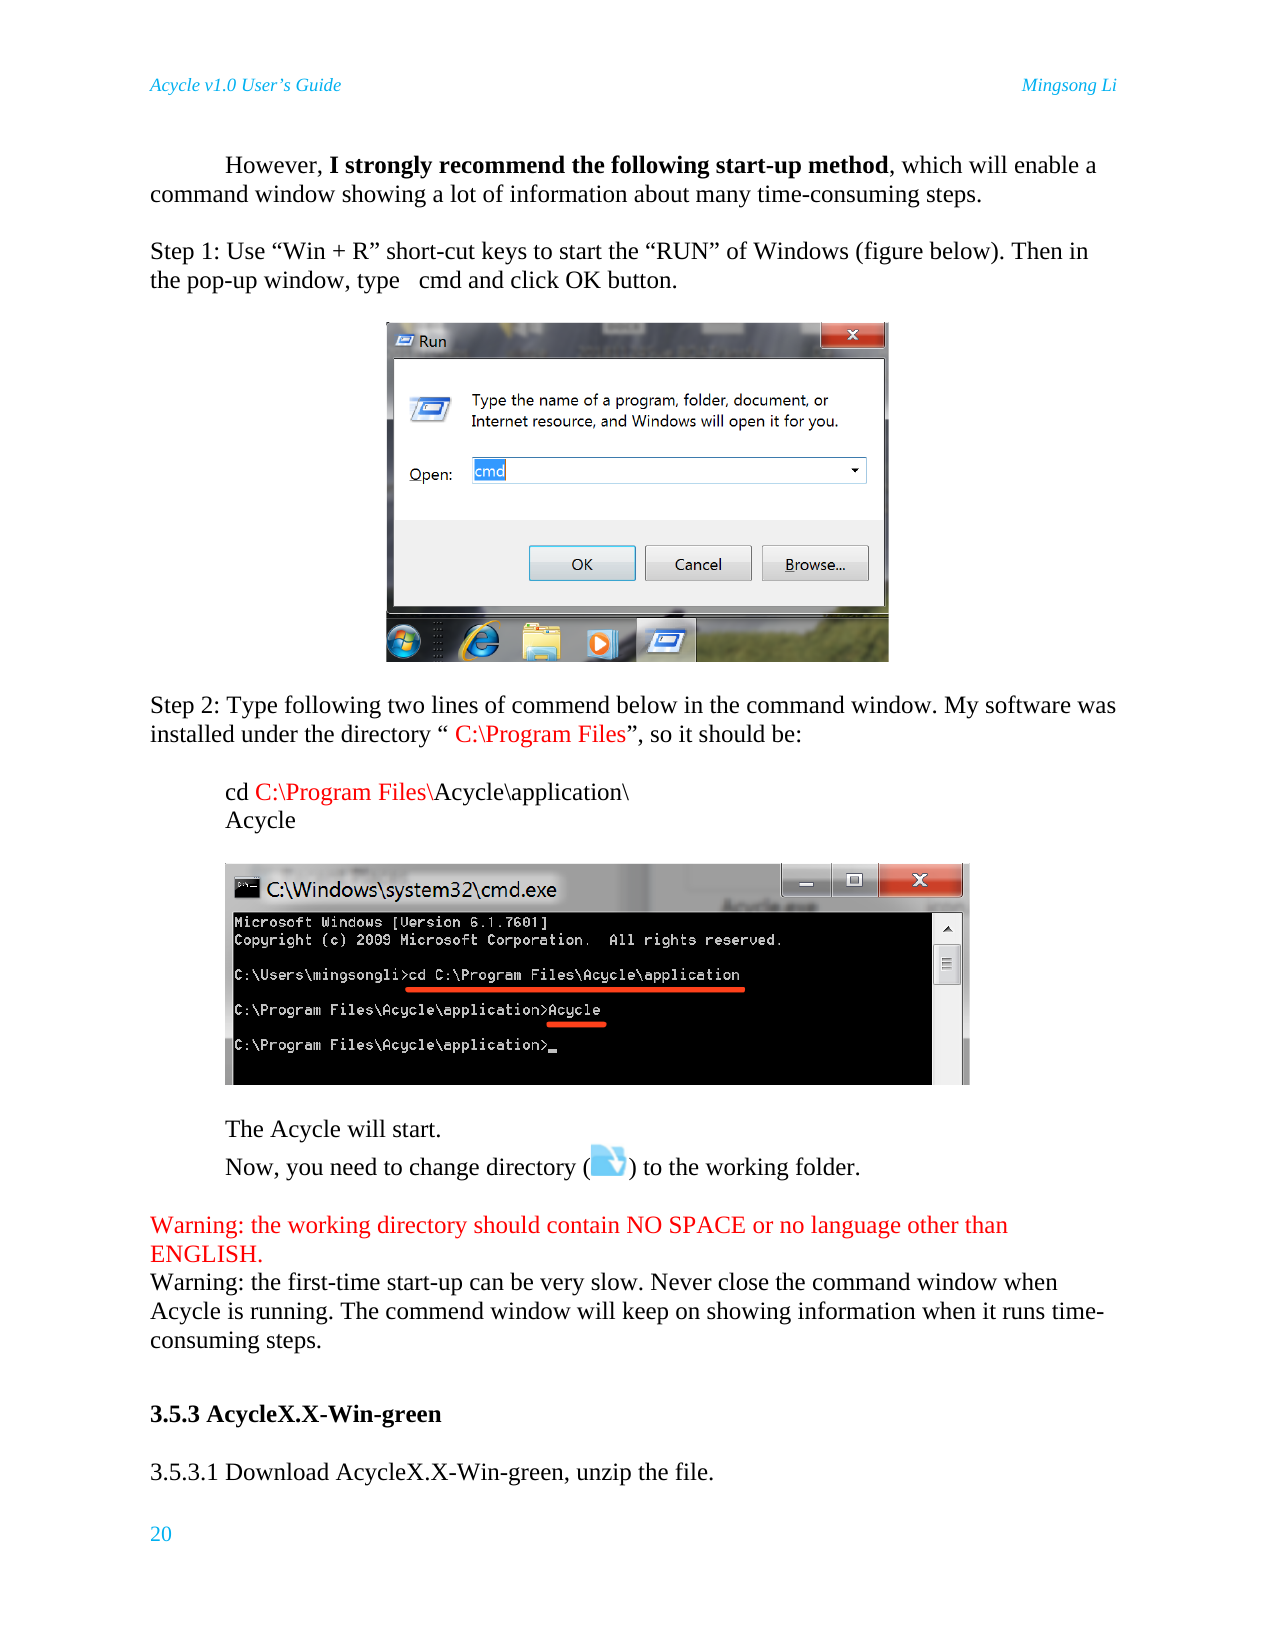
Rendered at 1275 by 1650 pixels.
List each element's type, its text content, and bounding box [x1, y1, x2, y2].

text Warning: the working directory should contain NO SPACE or no language other than ENGLISH. [150, 1210, 1125, 1267]
subtitle 3.5.3 AcycleX.X-Win-green [150, 1399, 1125, 1428]
text Step 1: Use “Win + R” short-cut keys to start the “RUN” of Windows (figure below). Then in the pop-up window, type cmd and click OK button. [150, 236, 1125, 294]
text Warning: the first-time start-up can be very slow. Never close the command window when Acycle is running. The commend window will keep on showing information when it runs time-consuming steps. [150, 1267, 1125, 1354]
text Step 2: Type following two lines of commend below in the command window. My software was installed under the directory “ C:\Program Files”, so it should be: [150, 691, 1125, 748]
text Now, you need to change directory () to the working folder. [150, 1142, 1125, 1181]
picture [225, 863, 970, 1085]
text cd C:\Program Files\Acycle\application\ [150, 777, 1125, 806]
text Acycle [150, 806, 1125, 834]
picture [590, 1142, 629, 1176]
text 3.5.3.1 Download AcycleX.X-Win-green, unzip the file. [150, 1457, 1125, 1485]
text However, I strongly recommend the following start-up method, which will enable a command window showing a lot of information about many time-consuming steps. [150, 150, 1125, 207]
text The Acycle will start. [150, 1114, 1125, 1142]
picture [151, 81, 157, 89]
picture [386, 322, 889, 662]
